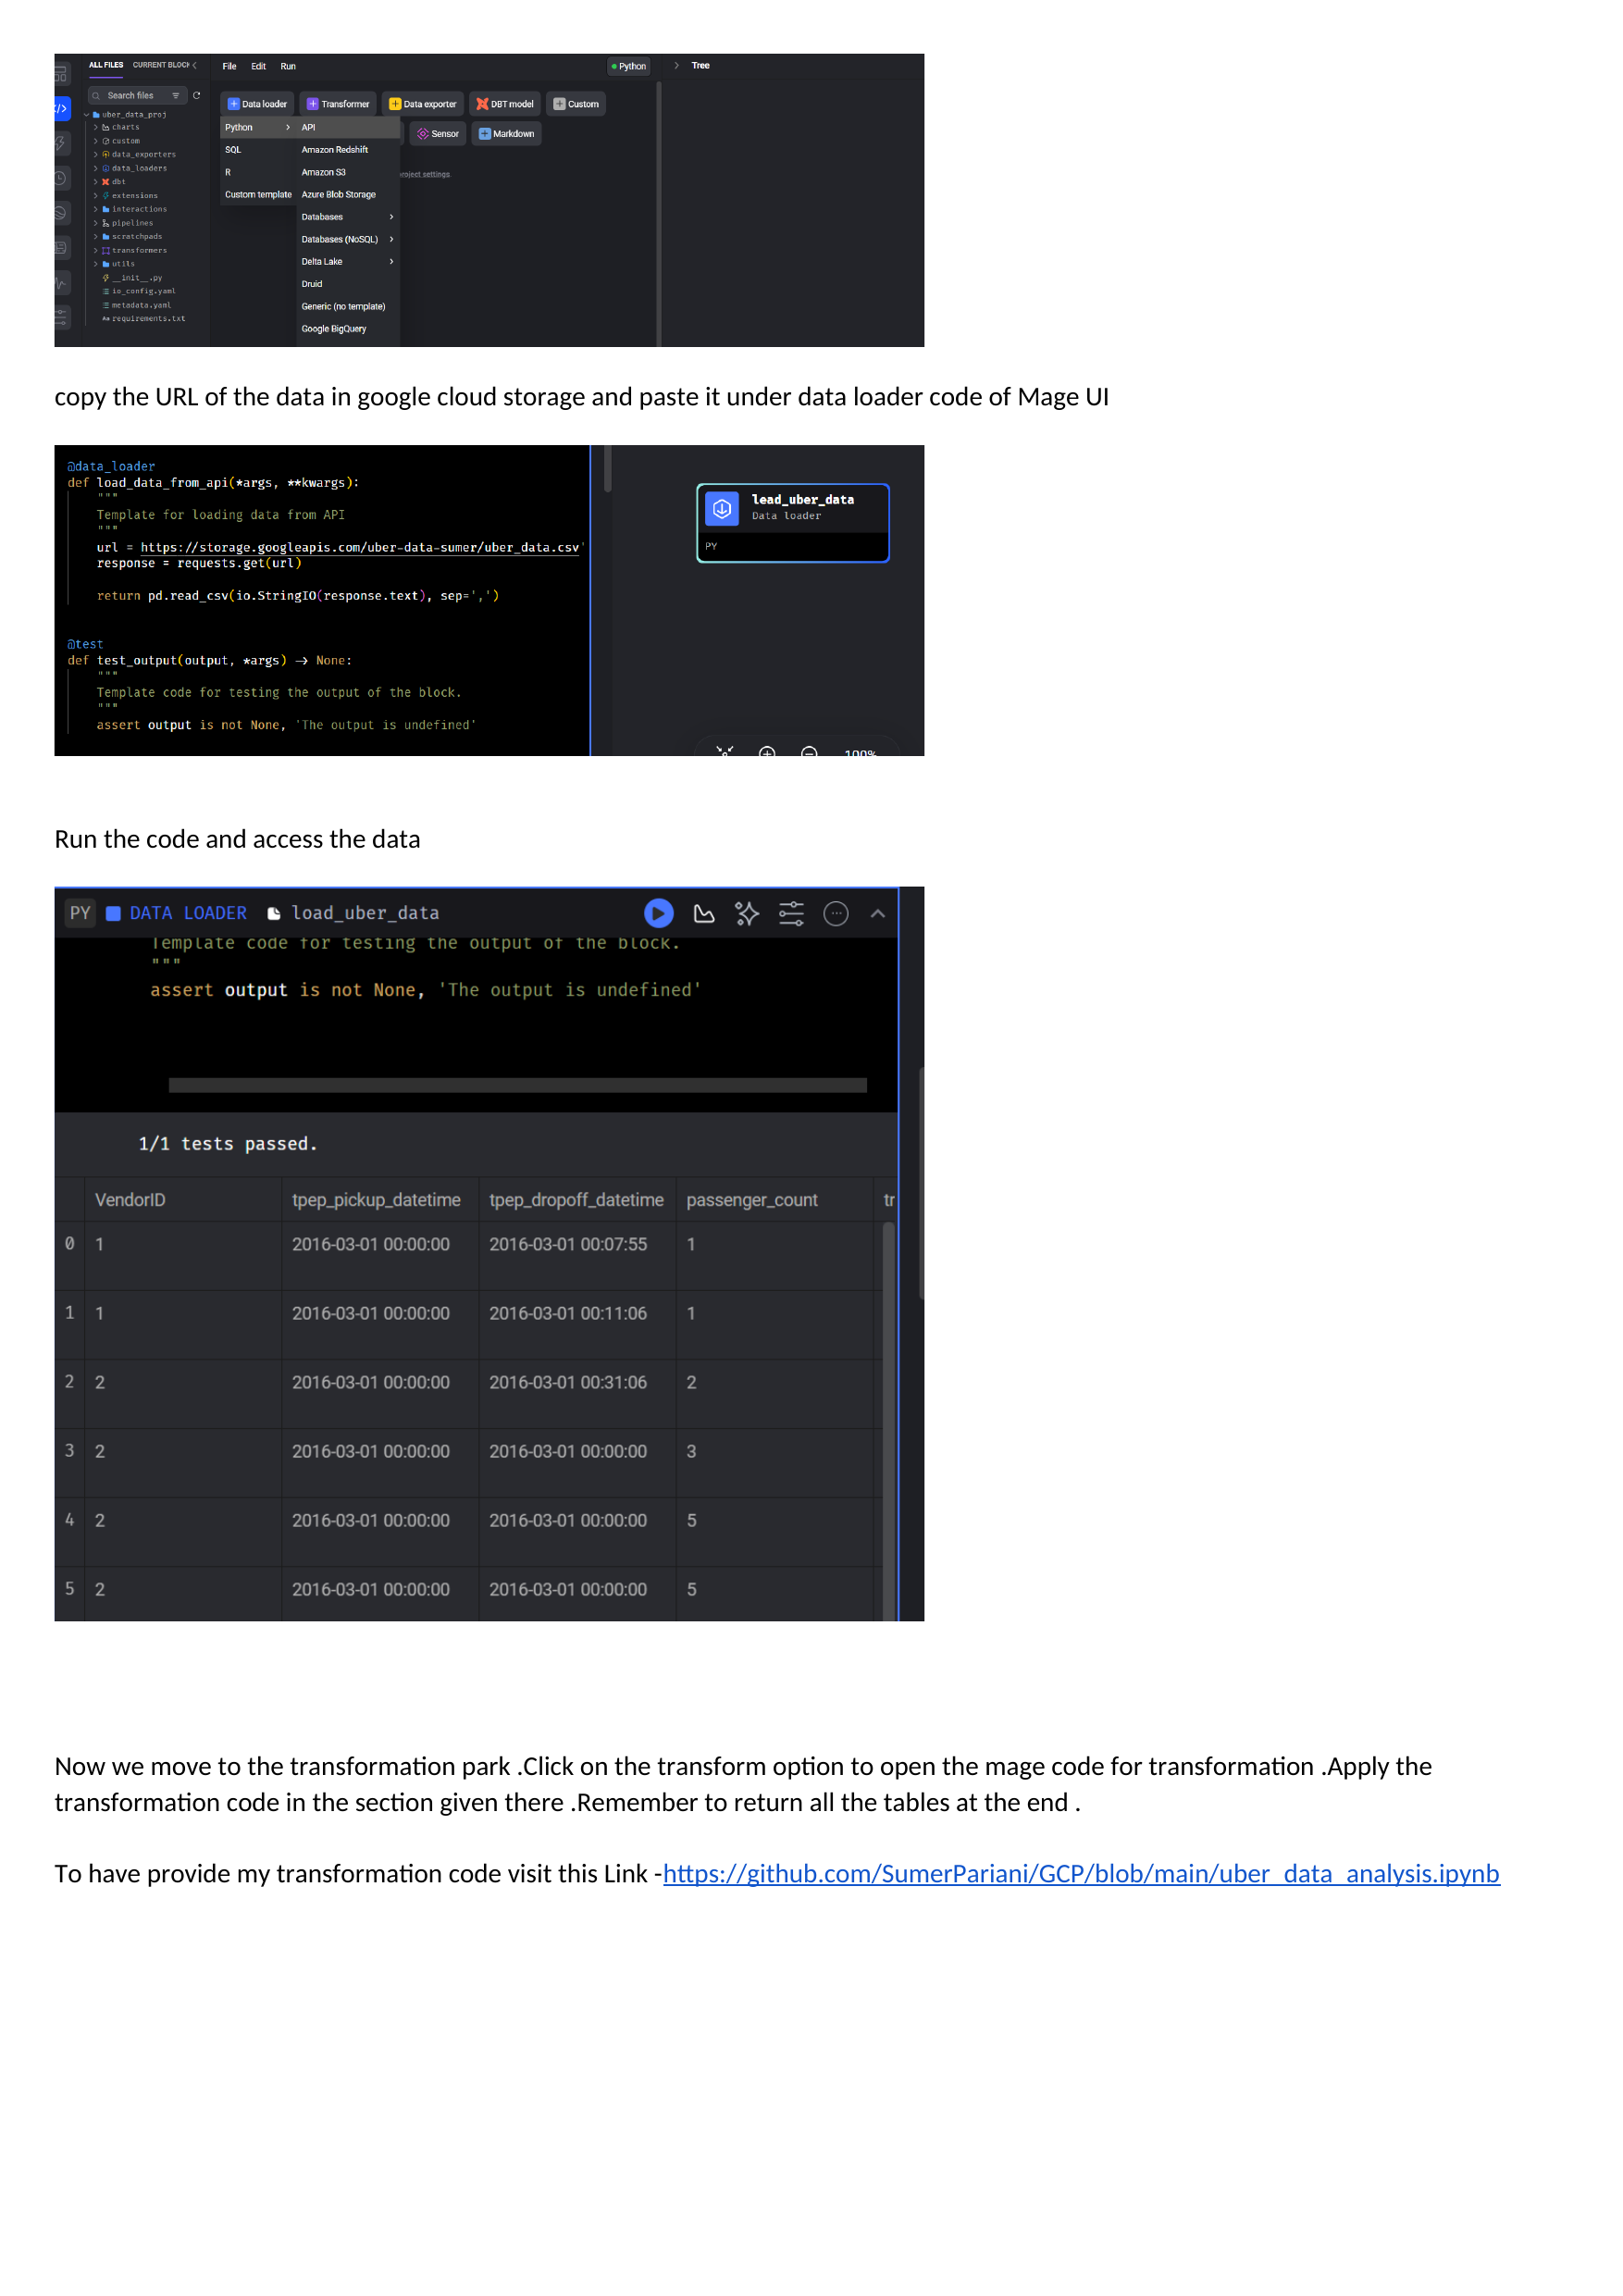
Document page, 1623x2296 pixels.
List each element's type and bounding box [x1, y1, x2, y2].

picture [54, 445, 925, 756]
text [55, 55, 1568, 1620]
picture [54, 887, 925, 1621]
picture [54, 54, 925, 347]
text [55, 1750, 1568, 1890]
